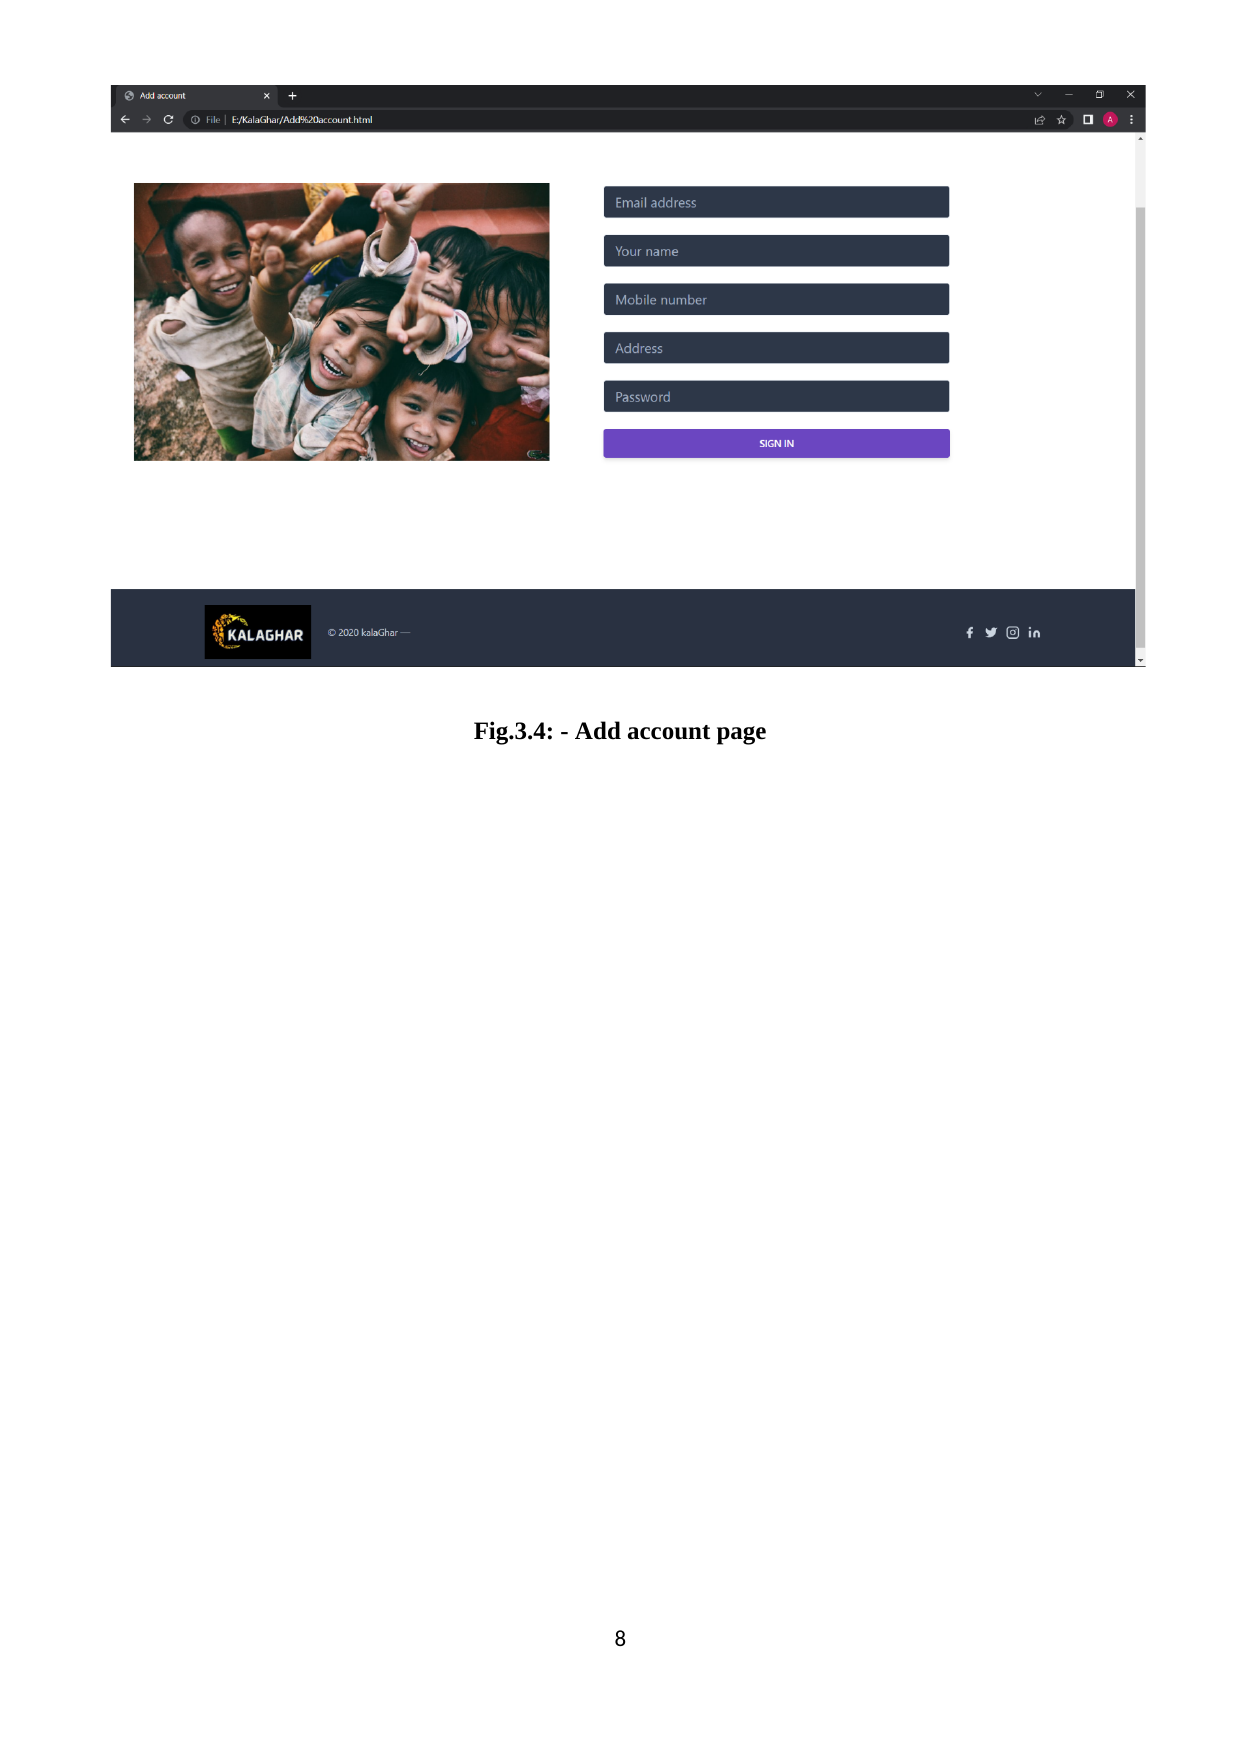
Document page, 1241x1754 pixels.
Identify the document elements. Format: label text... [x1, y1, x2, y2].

text Fig.3.4: - Add account page [150, 716, 1090, 745]
picture [110, 85, 1146, 667]
